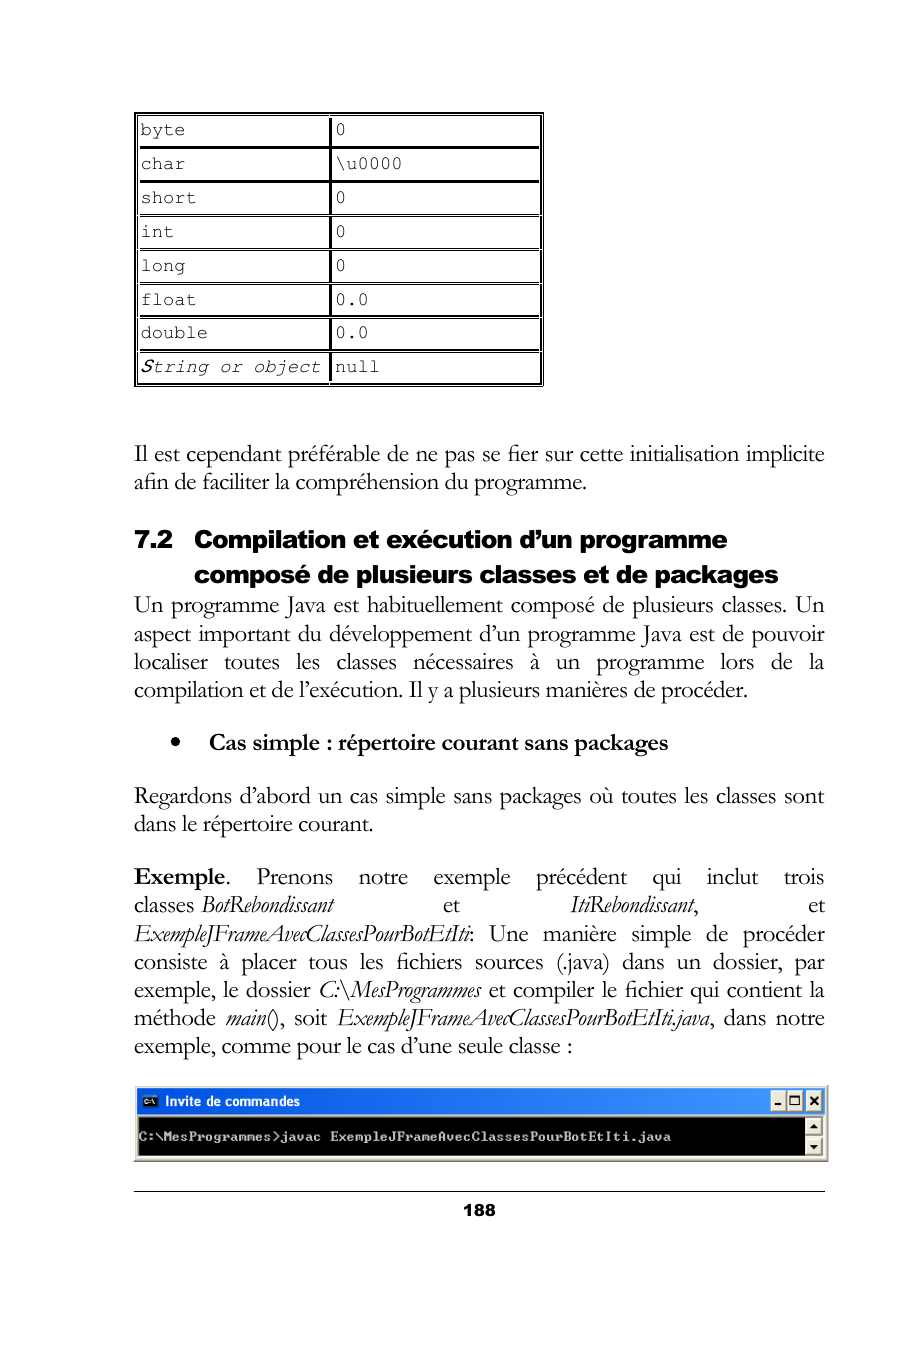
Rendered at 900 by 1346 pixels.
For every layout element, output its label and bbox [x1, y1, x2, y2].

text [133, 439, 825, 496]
picture [133, 1085, 829, 1162]
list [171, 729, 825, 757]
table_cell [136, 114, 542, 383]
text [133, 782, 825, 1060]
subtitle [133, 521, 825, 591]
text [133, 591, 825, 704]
